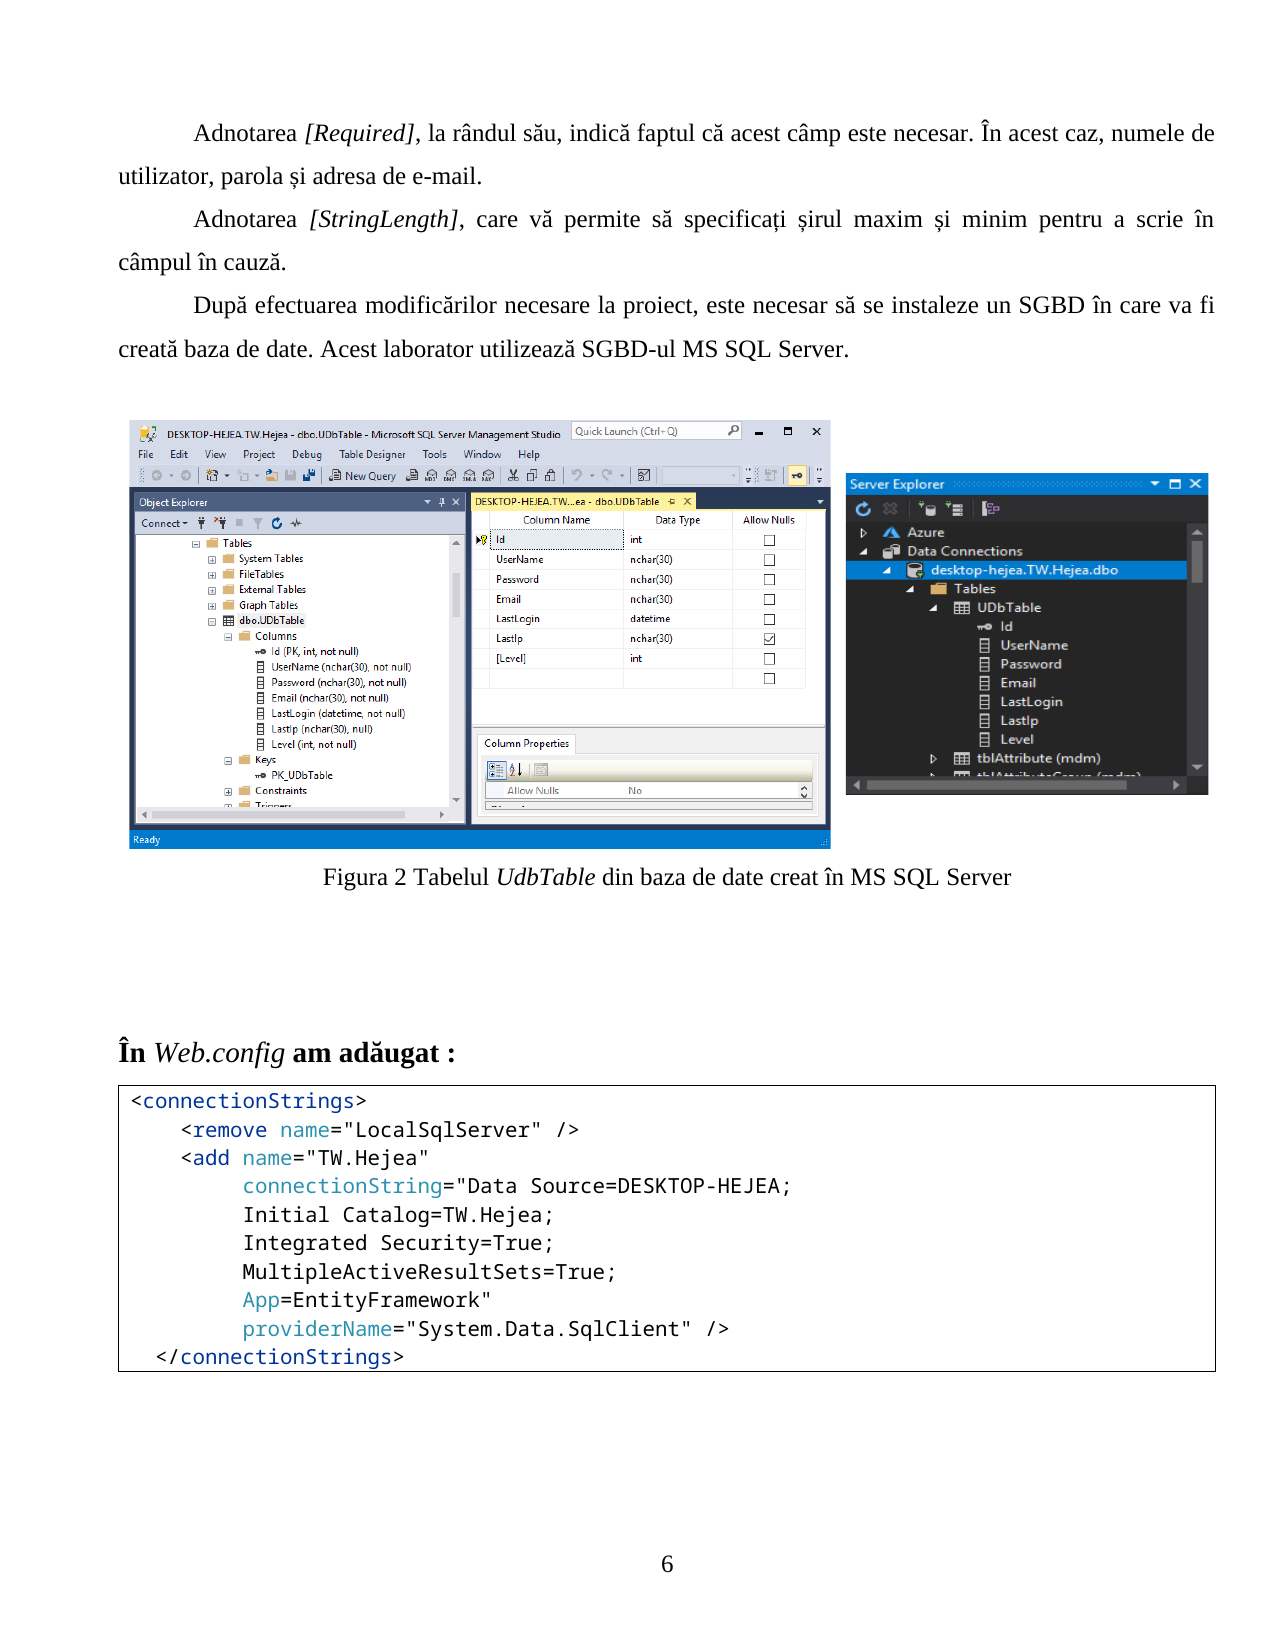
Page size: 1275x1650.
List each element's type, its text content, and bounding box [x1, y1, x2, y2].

table_header [118, 420, 834, 862]
table_header <connectionStrings> <remove name="LocalSqlServer" /> <add name="TW.Hejea" connectionString="Data Source=DESKTOP-HEJEA; Initial Catalog=TW.Hejea; Integrated Security=True; MultipleActiveResultSets=True; App=EntityFramework" providerName="System.Data.SqlClient" /> </connectionStrings> [119, 1086, 1215, 1371]
text După efectuarea modificărilor necesare la proiect, este necesar să se instaleze un SGBD în care va fi creată baza de date. Acest laborator utilizează SGBD-ul MS SQL Server. [118, 291, 1216, 362]
text În Web.config am adăugat : [118, 1035, 1216, 1068]
table_header [835, 420, 1216, 862]
text Figura 2 Tabelul UdbTable din baza de date creat în MS SQL Server [118, 862, 1216, 891]
picture [845, 473, 1209, 795]
text Adnotarea [StringLength], care vă permite să specificați șirul maxim și minim pentru a scrie în câmpul în cauză. [118, 204, 1216, 276]
picture [129, 420, 831, 849]
text Adnotarea [Required], la rândul său, indică faptul că acest câmp este necesar. În acest caz, numele de utilizator, parola și adresa de e-mail. [118, 118, 1216, 190]
